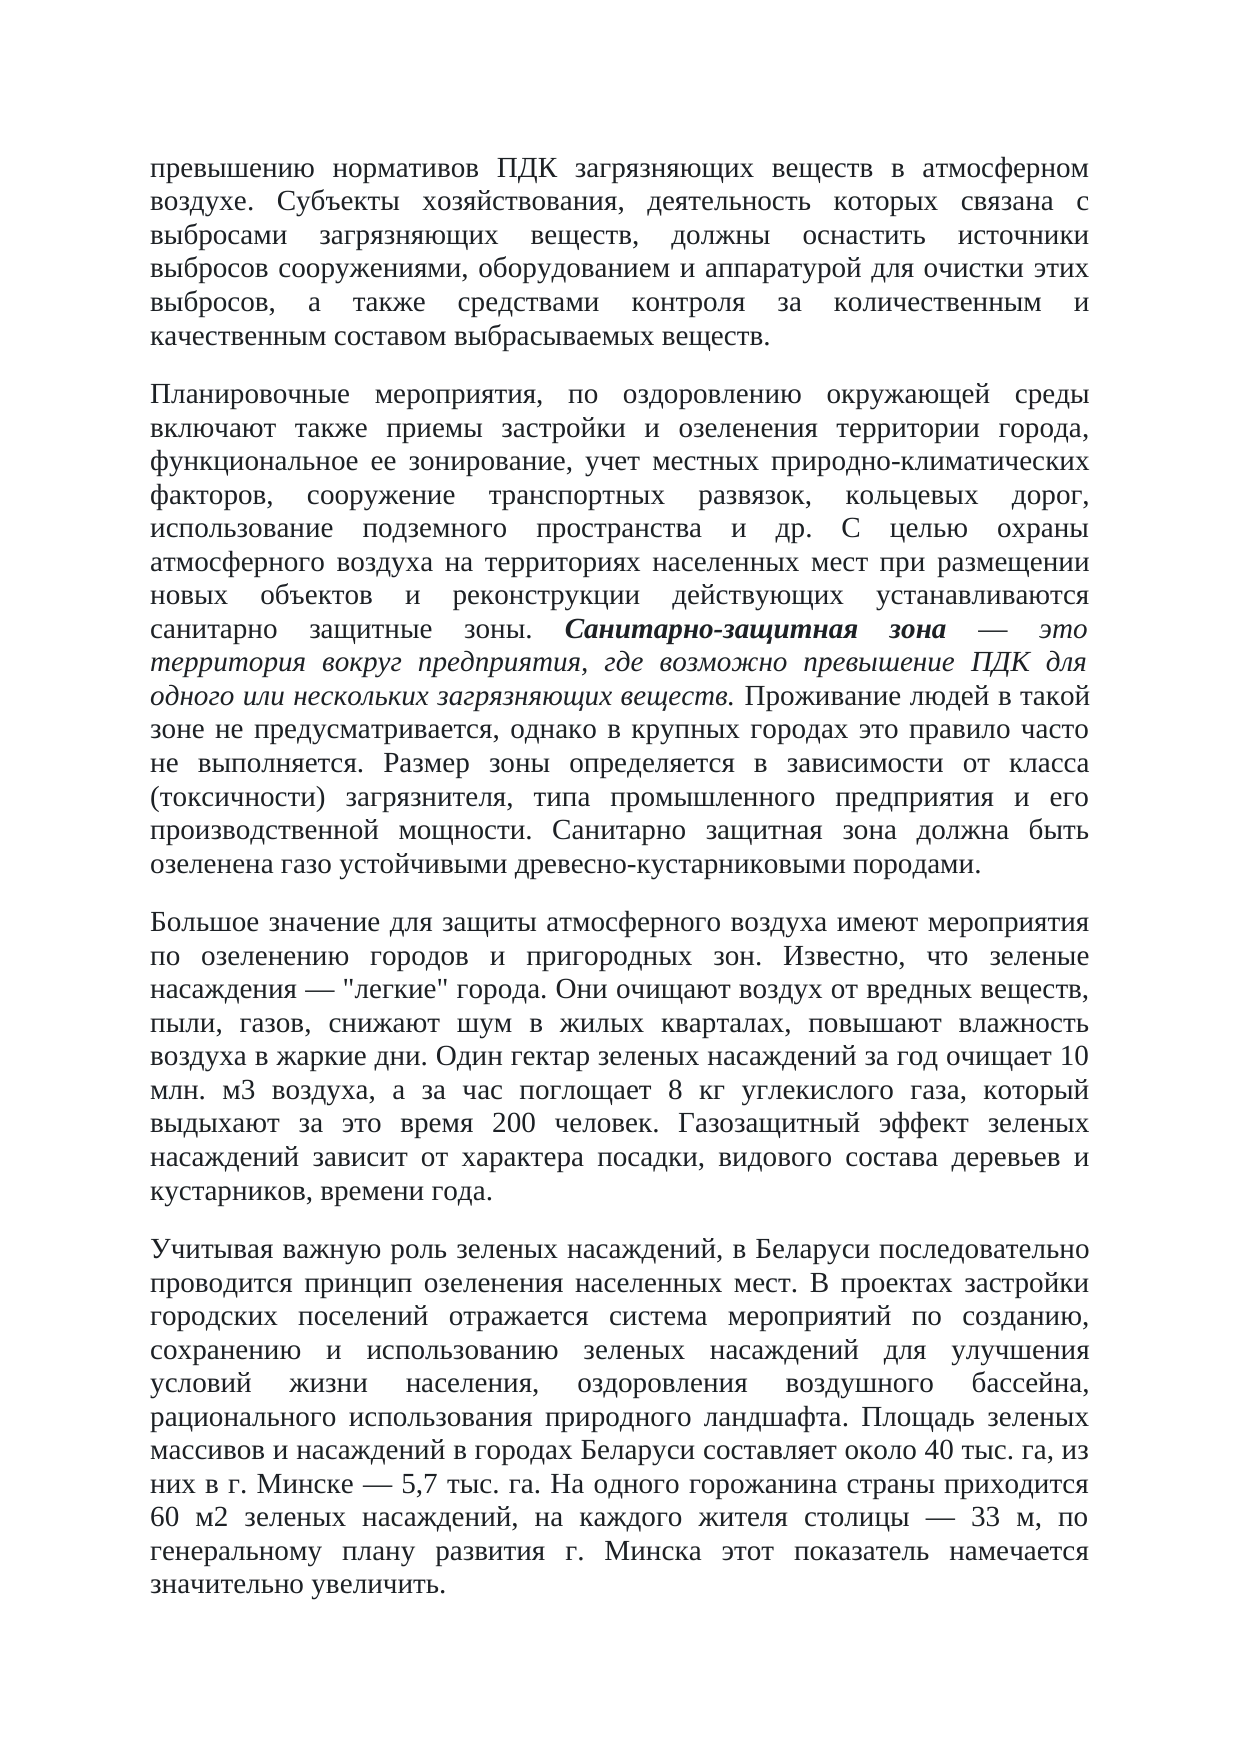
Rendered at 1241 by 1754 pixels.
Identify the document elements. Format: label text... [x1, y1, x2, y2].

text Планировочные мероприятия, по оздоровлению окружающей среды включают также приемы застройки и озеленения территории города, функциональное ее зонирование, учет местных природно-климатических факторов, сооружение транспортных развязок, кольцевых дорог, использование подземного пространства и др. С целью охраны атмосферного воздуха на территориях населенных мест при размещении новых объектов и реконструкции действующих устанавливаются санитарно защитные зоны. Санитарно-защитная зона — это территория вокруг предприятия, где возможно превышение ПДК для одного или нескольких загрязняющих веществ. Проживание людей в такой зоне не предусматривается, однако в крупных городах это правило часто не выполняется. Размер зоны определяется в зависимости от класса (токсичности) загрязнителя, типа промышленного предприятия и его производственной мощности. Санитарно защитная зона должна быть озеленена газо устойчивыми древесно-кустарниковыми породами. [150, 376, 1090, 879]
text Учитывая важную роль зеленых насаждений, в Беларуси последовательно проводится принцип озеленения населенных мест. В проектах застройки городских поселений отражается система мероприятий по созданию, сохранению и использованию зеленых насаждений для улучшения условий жизни населения, оздоровления воздушного бассейна, рационального использования природного ландшафта. Площадь зеленых массивов и насаждений в городах Беларуси составляет около 40 тыс. га, из них в г. Минске — 5,7 тыс. га. На одного горожанина страны приходится 60 м2 зеленых насаждений, на каждого жителя столицы — 33 м, по генеральному плану развития г. Минска этот показатель намечается значительно увеличить. [150, 1231, 1090, 1600]
text Большое значение для защиты атмосферного воздуха имеют мероприятия по озеленению городов и пригородных зон. Известно, что зеленые насаждения — "легкие" города. Они очищают воздух от вредных веществ, пыли, газов, снижают шум в жилых кварталах, повышают влажность воздуха в жаркие дни. Один гектар зеленых насаждений за год очищает 10 млн. м3 воздуха, а за час поглощает 8 кг углекислого газа, который выдыхают за это время 200 человек. Газозащитный эффект зеленых насаждений зависит от характера посадки, видового состава деревьев и кустарников, времени года. [150, 904, 1090, 1206]
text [150, 150, 1090, 351]
